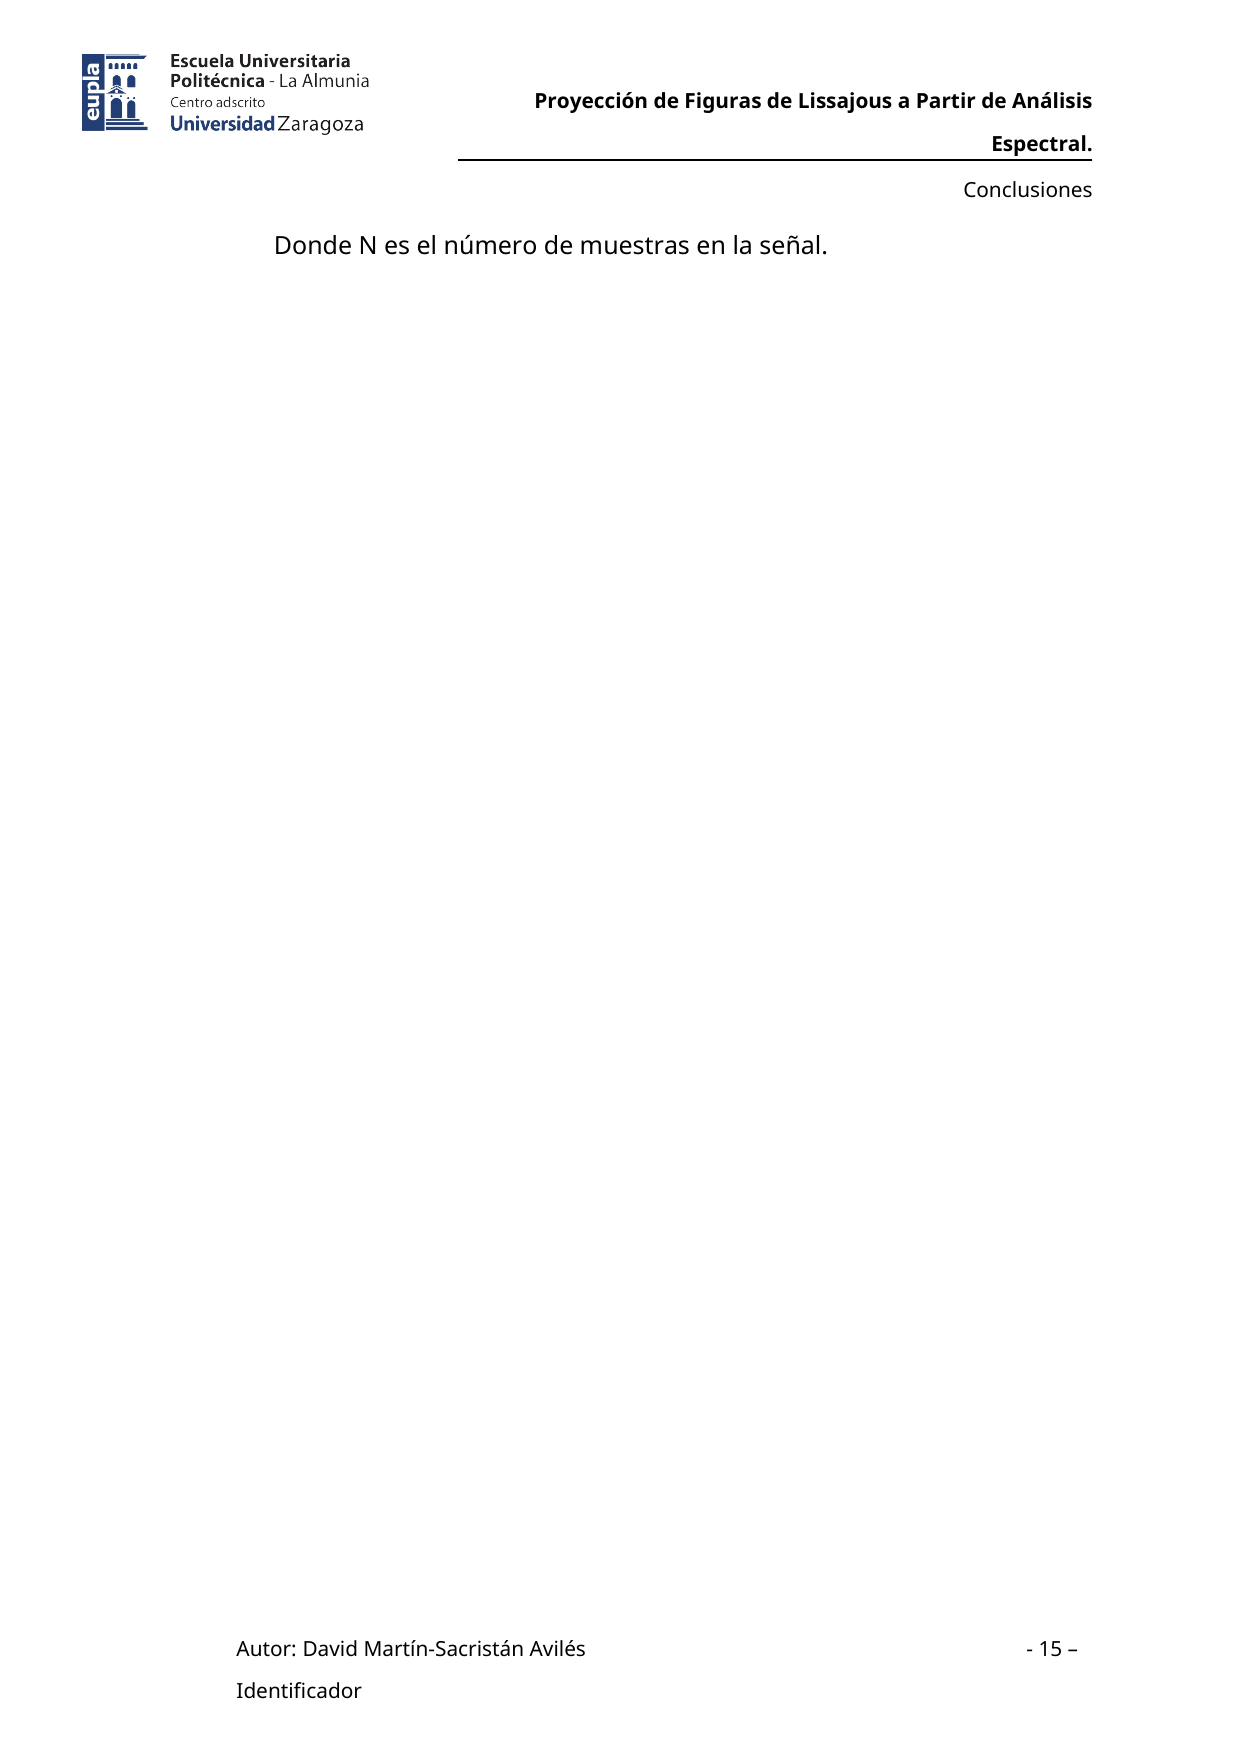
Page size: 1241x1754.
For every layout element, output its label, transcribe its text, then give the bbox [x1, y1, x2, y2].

picture [82, 54, 370, 135]
text Donde N es el número de muestras en la señal. [274, 228, 1092, 262]
